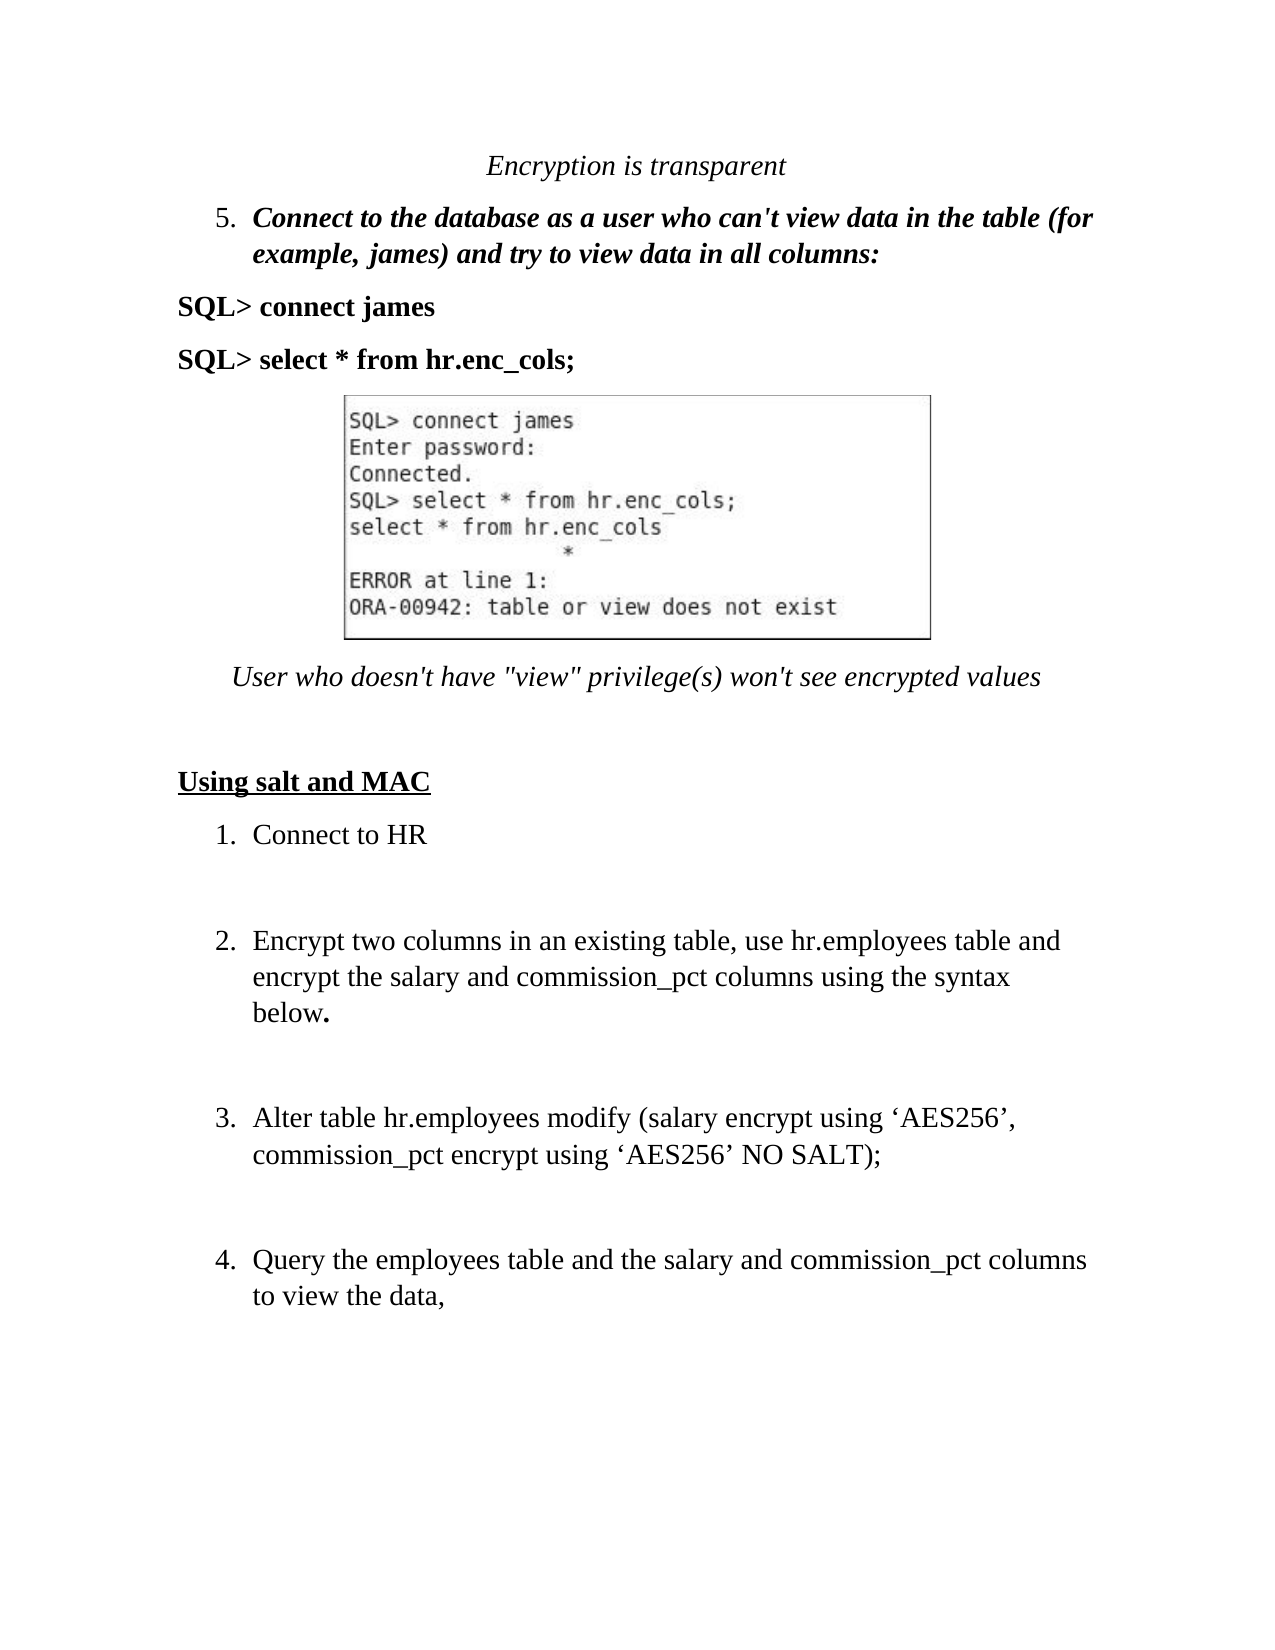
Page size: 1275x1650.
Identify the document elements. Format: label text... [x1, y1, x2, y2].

list Encrypt two columns in an existing table, use hr.employees table and encrypt the salary and commission_pct columns using the syntax below. [215, 923, 1098, 1028]
text Encryption is transparent [177, 148, 1098, 181]
text SQL> connect james [177, 289, 1098, 323]
text Using salt and MAC [177, 764, 1098, 798]
text SQL> select * from hr.enc_cols; [177, 342, 1098, 376]
list Connect to HR [215, 817, 1098, 851]
picture [343, 395, 932, 640]
list Alter table hr.employees modify (salary encrypt using ‘AES256’, commission_pct encrypt using ‘AES256’ NO SALT); [215, 1101, 1098, 1170]
list Query the employees table and the salary and commission_pct columns to view the data, [215, 1242, 1098, 1312]
text User who doesn't have "view" privilege(s) won't see encrypted values [177, 659, 1098, 692]
list Connect to the database as a user who can't view data in the table (for example, james) and try to view data in all columns: [215, 200, 1098, 270]
